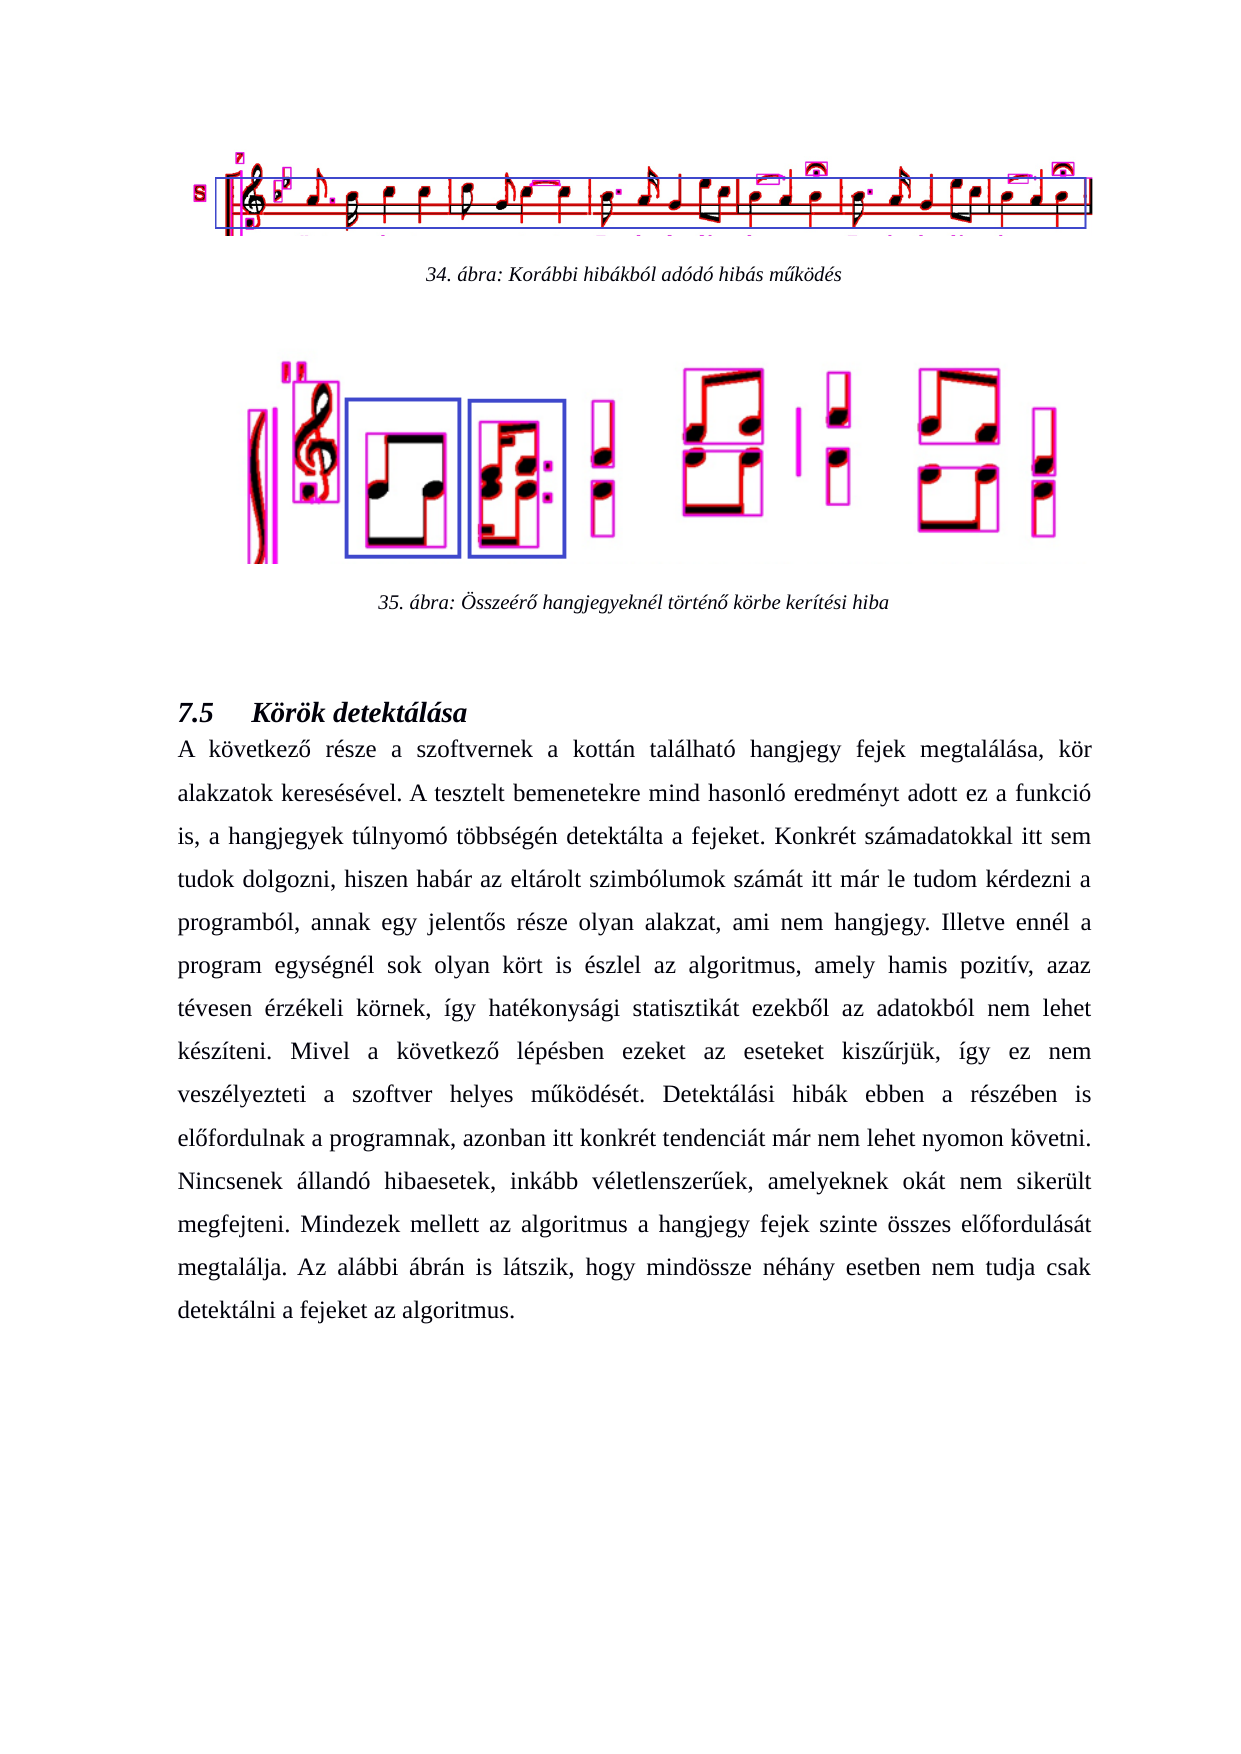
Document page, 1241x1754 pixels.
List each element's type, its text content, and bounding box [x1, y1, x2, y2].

text 35. ábra: Összeérő hangjegyeknél történő körbe kerítési hiba [177, 590, 1092, 614]
picture [177, 341, 1093, 564]
picture [177, 147, 1093, 236]
text A következő része a szoftvernek a kottán található hangjegy fejek megtalálása, kör alakzatok keresésével. A tesztelt bemenetekre mind hasonló eredményt adott ez a funkció is, a hangjegyek túlnyomó többségén detektálta a fejeket. Konkrét számadatokkal itt sem tudok dolgozni, hiszen habár az eltárolt szimbólumok számát itt már le tudom kérdezni a programból, annak egy jelentős része olyan alakzat, ami nem hangjegy. Illetve ennél a program egységnél sok olyan kört is észlel az algoritmus, amely hamis pozitív, azaz tévesen érzékeli körnek, így hatékonysági statisztikát ezekből az adatokból nem lehet készíteni. Mivel a következő lépésben ezeket az eseteket kiszűrjük, így ez nem veszélyezteti a szoftver helyes működését. Detektálási hibák ebben a részében is előfordulnak a programnak, azonban itt konkrét tendenciát már nem lehet nyomon követni. Nincsenek állandó hibaesetek, inkább véletlenszerűek, amelyeknek okát nem sikerült megfejteni. Mindezek mellett az algoritmus a hangjegy fejek szinte összes előfordulását megtalálja. Az alábbi ábrán is látszik, hogy mindössze néhány esetben nem tudja csak detektálni a fejeket az algoritmus. [177, 734, 1092, 1324]
text 34. ábra: Korábbi hibákból adódó hibás működés [177, 262, 1092, 286]
subtitle Körök detektálása [177, 695, 1092, 728]
